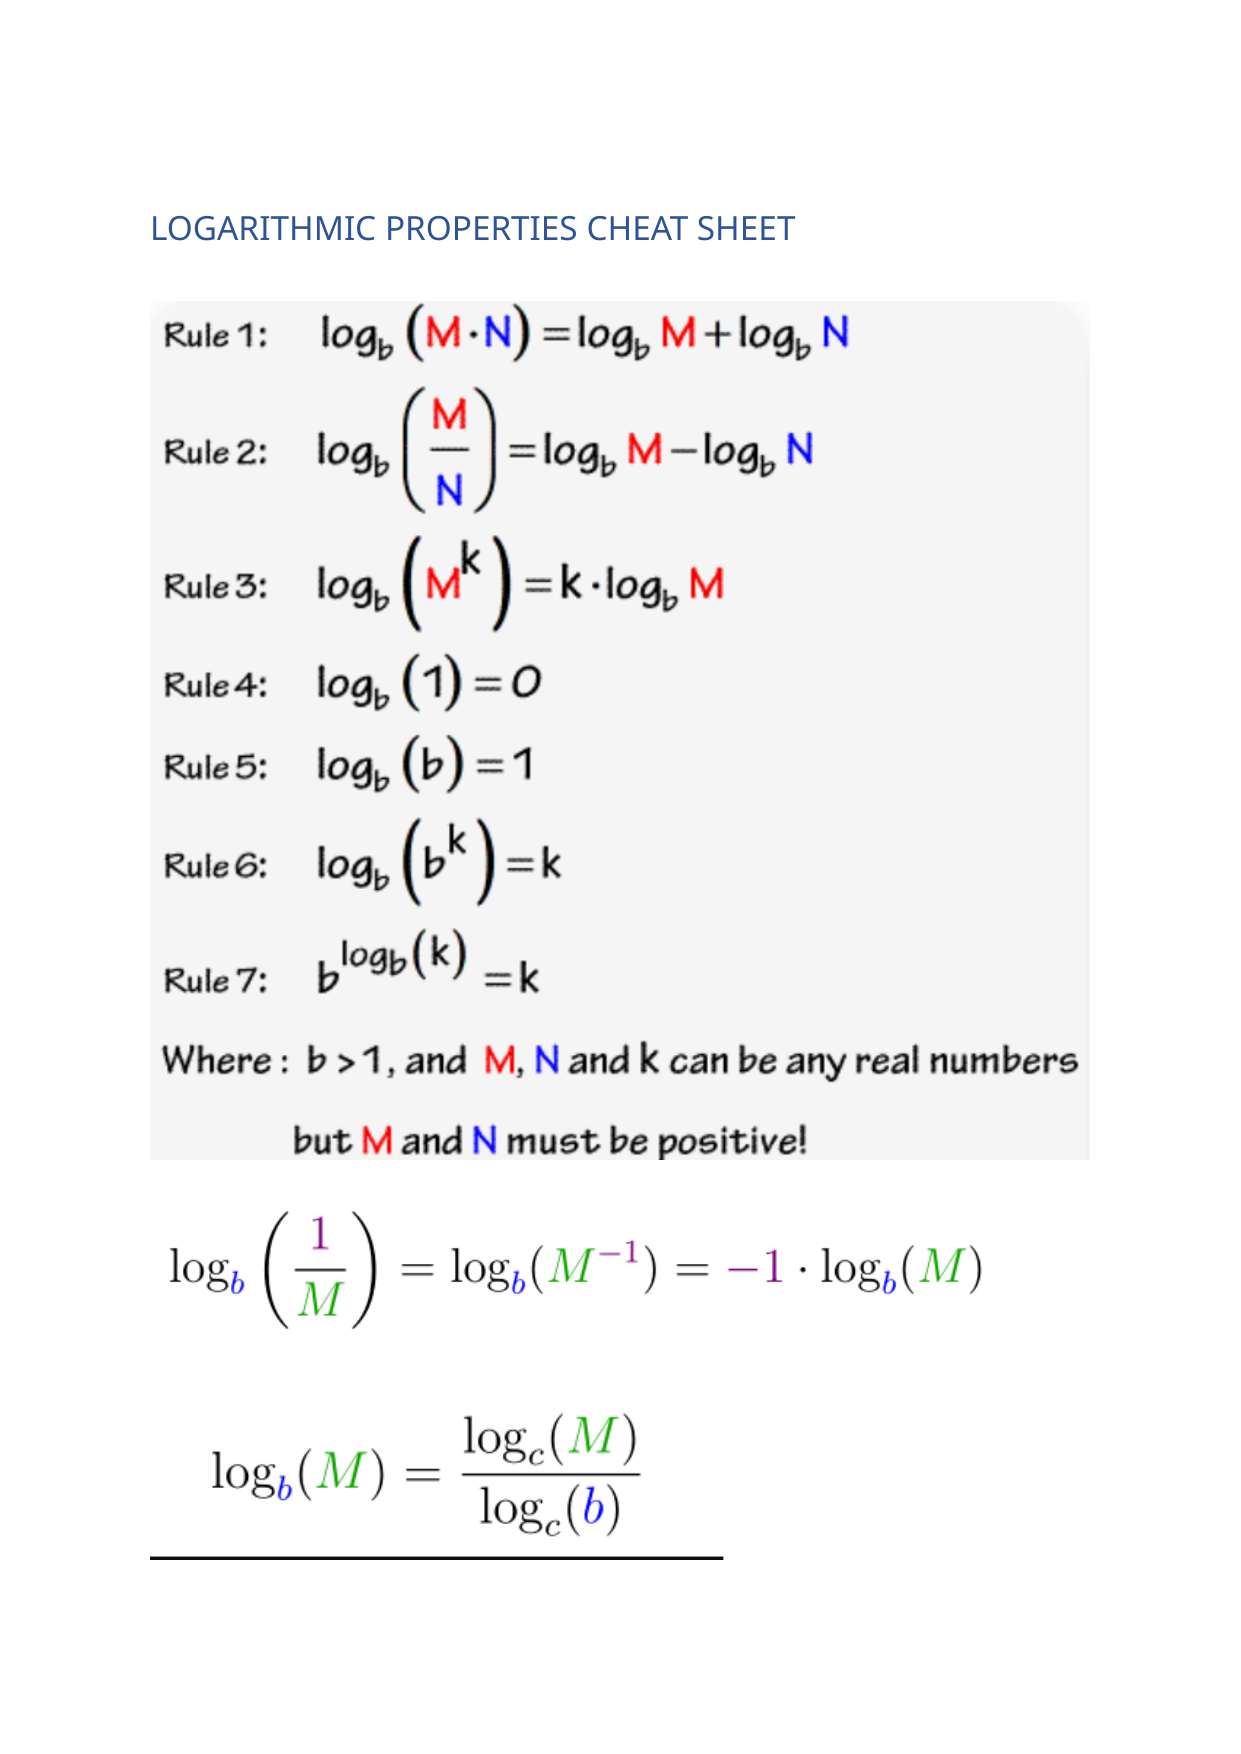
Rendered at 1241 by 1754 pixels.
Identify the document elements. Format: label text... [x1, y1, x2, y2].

picture [150, 1178, 1091, 1351]
subtitle LOGARITHMIC PROPERTIES CHEAT SHEET [150, 205, 1090, 251]
picture [150, 301, 1091, 1160]
picture [150, 1369, 724, 1560]
